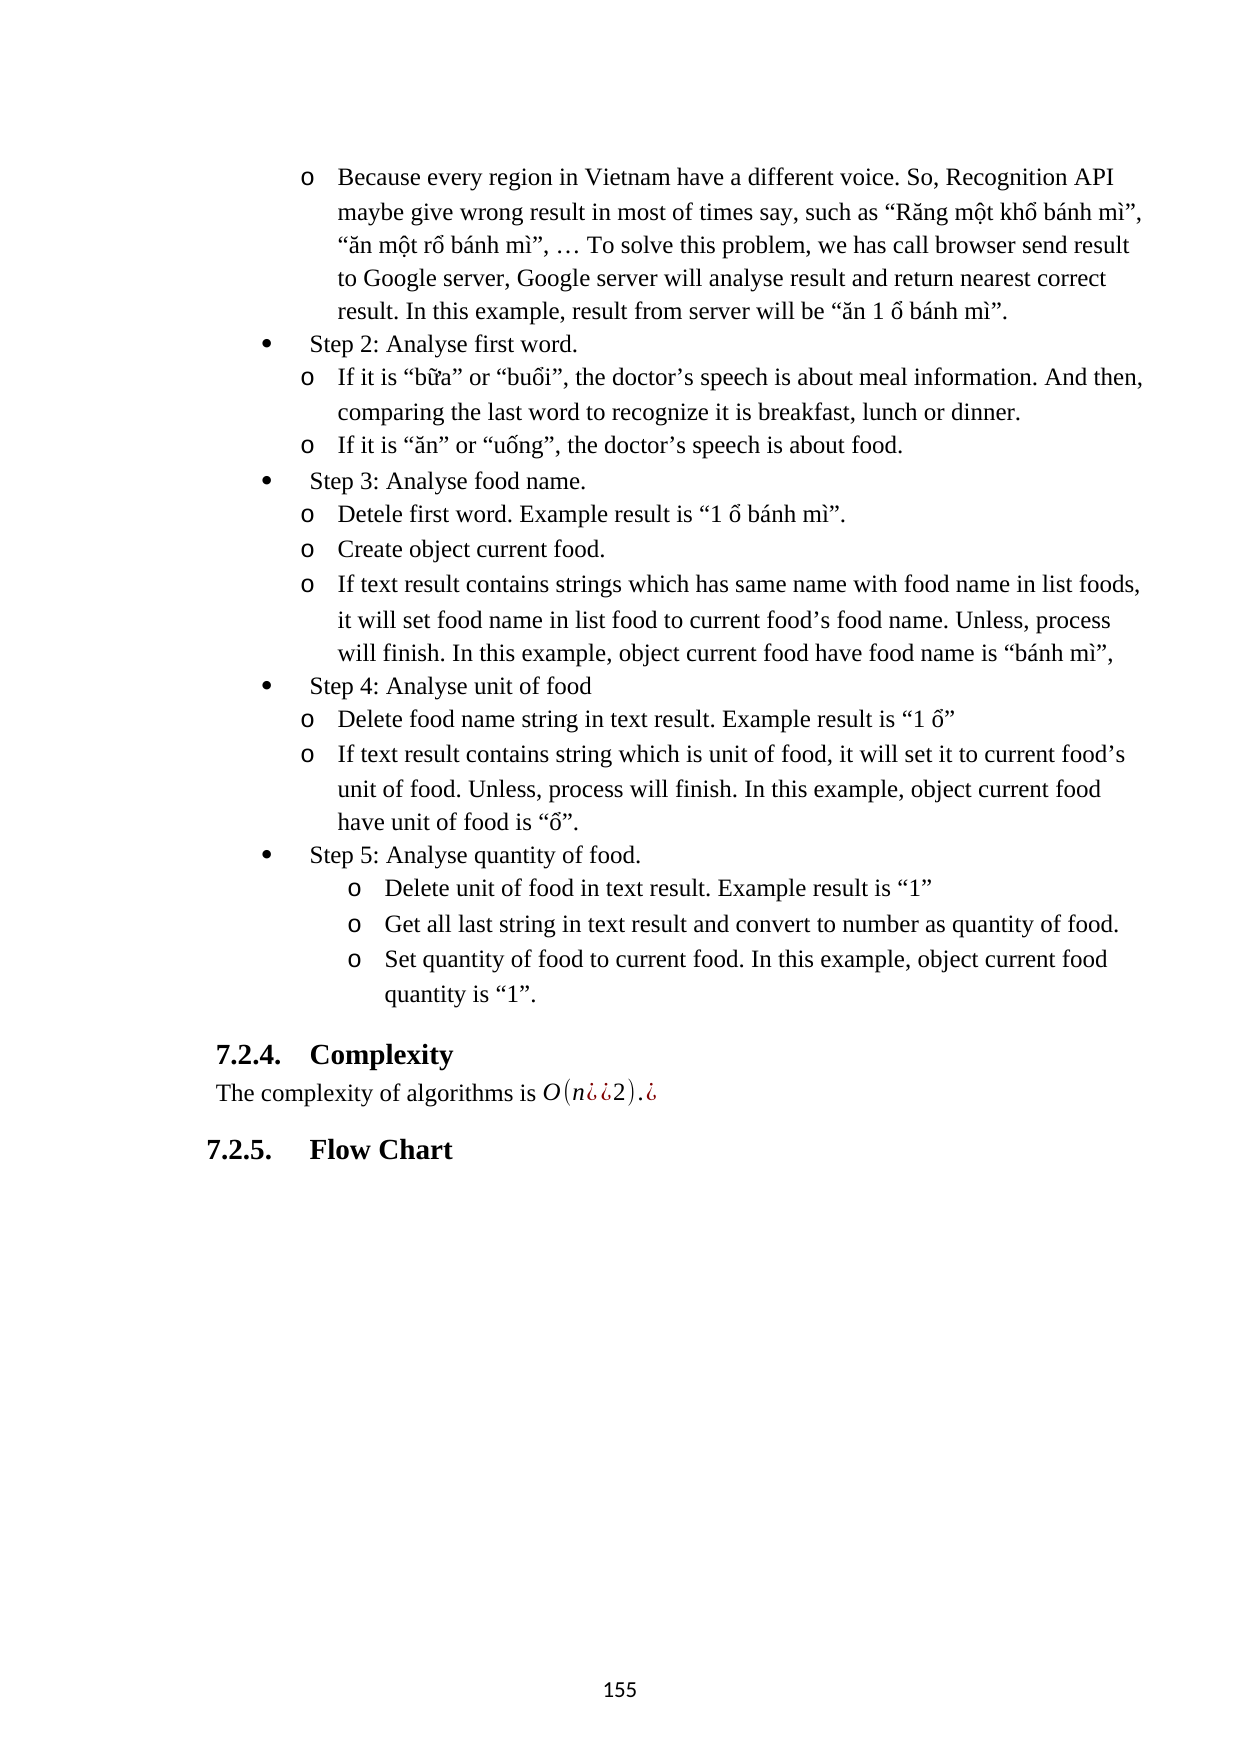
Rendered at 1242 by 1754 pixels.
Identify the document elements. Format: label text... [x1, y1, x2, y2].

list Detele first word. Example result is “1 ổ bánh mì”. [300, 499, 1146, 529]
list Because every region in Vietnam have a different voice. So, Recognition API maybe give wrong result in most of times say, such as “Răng một khổ bánh mì”, “ăn một rổ bánh mì”, … To solve this problem, we has call browser send result to Google server, Google server will analyse result and return nearest correct result. In this example, result from server will be “ăn 1 ổ bánh mì”. [300, 162, 1146, 325]
list If it is “ăn” or “uống”, the doctor’s speech is about food. [300, 430, 1146, 461]
subtitle Complexity [216, 1037, 1146, 1071]
subtitle Flow Chart [206, 1132, 1146, 1166]
list If text result contains strings which has same name with food name in list foods, it will set food name in list food to current food’s food name. Unless, process will finish. In this example, object current food have food name is “bánh mì”, [300, 569, 1146, 666]
list Step 3: Analyse food name. [262, 466, 1146, 494]
list Set quantity of food to current food. In this example, object current food quantity is “1”. [347, 944, 1146, 1008]
list Step 4: Analyse unit of food [262, 671, 1146, 699]
list If text result contains string which is unit of food, it will set it to current food’s unit of food. Unless, process will finish. In this example, object current food have unit of food is “ổ”. [300, 739, 1146, 836]
list Step 5: Analyse quantity of food. [262, 840, 1146, 869]
list Step 2: Analyse first word. [262, 329, 1146, 358]
text The complexity of algorithms is [216, 1077, 1146, 1107]
list Get all last string in text result and convert to number as quantity of food. [347, 909, 1146, 939]
list Create object current food. [300, 534, 1146, 565]
list Delete food name string in text result. Example result is “1 ổ” [300, 704, 1146, 734]
list Delete unit of food in text result. Example result is “1” [347, 873, 1146, 904]
list If it is “bữa” or “buổi”, the doctor’s speech is about meal information. And then, comparing the last word to recognize it is breakfast, lunch or dinner. [300, 362, 1146, 426]
